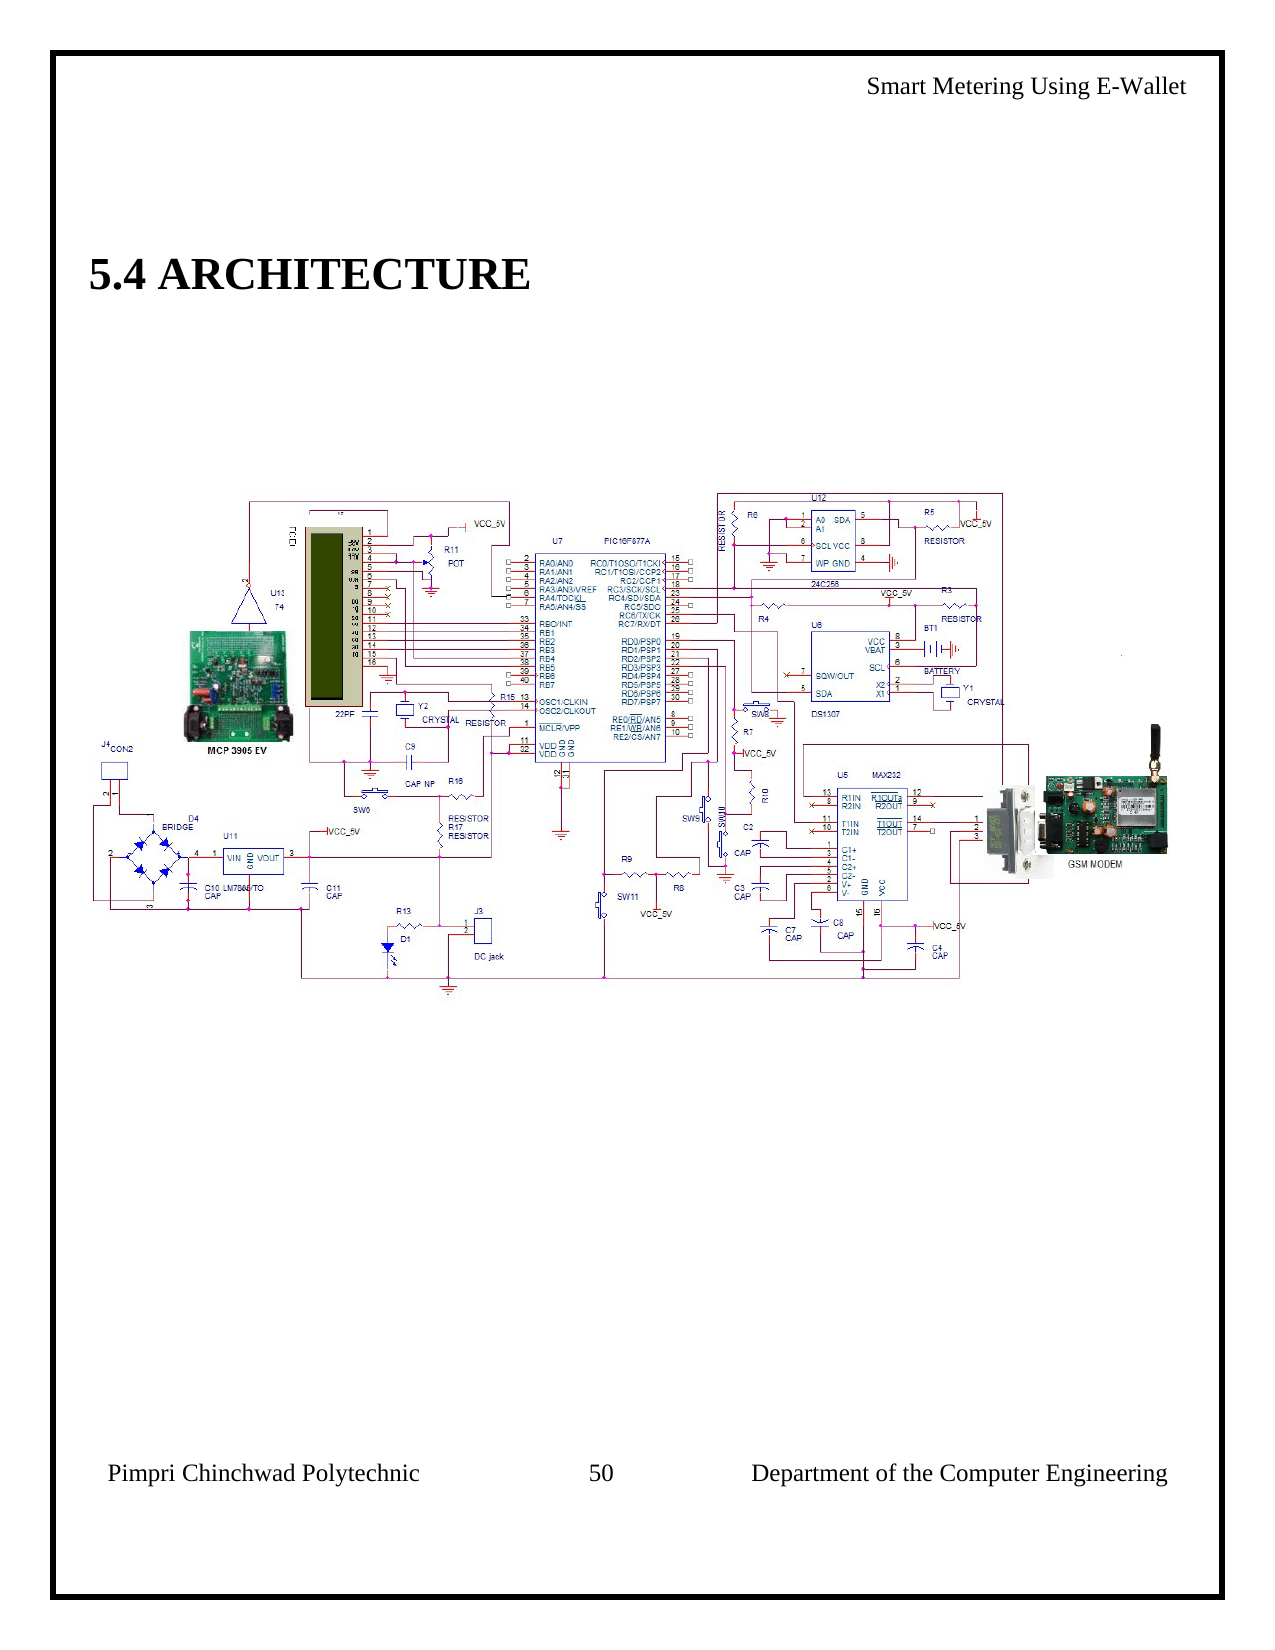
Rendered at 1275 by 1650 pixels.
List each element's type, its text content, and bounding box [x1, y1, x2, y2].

text 5.4 ARCHITECTURE [89, 246, 1186, 299]
picture [88, 488, 1187, 1031]
